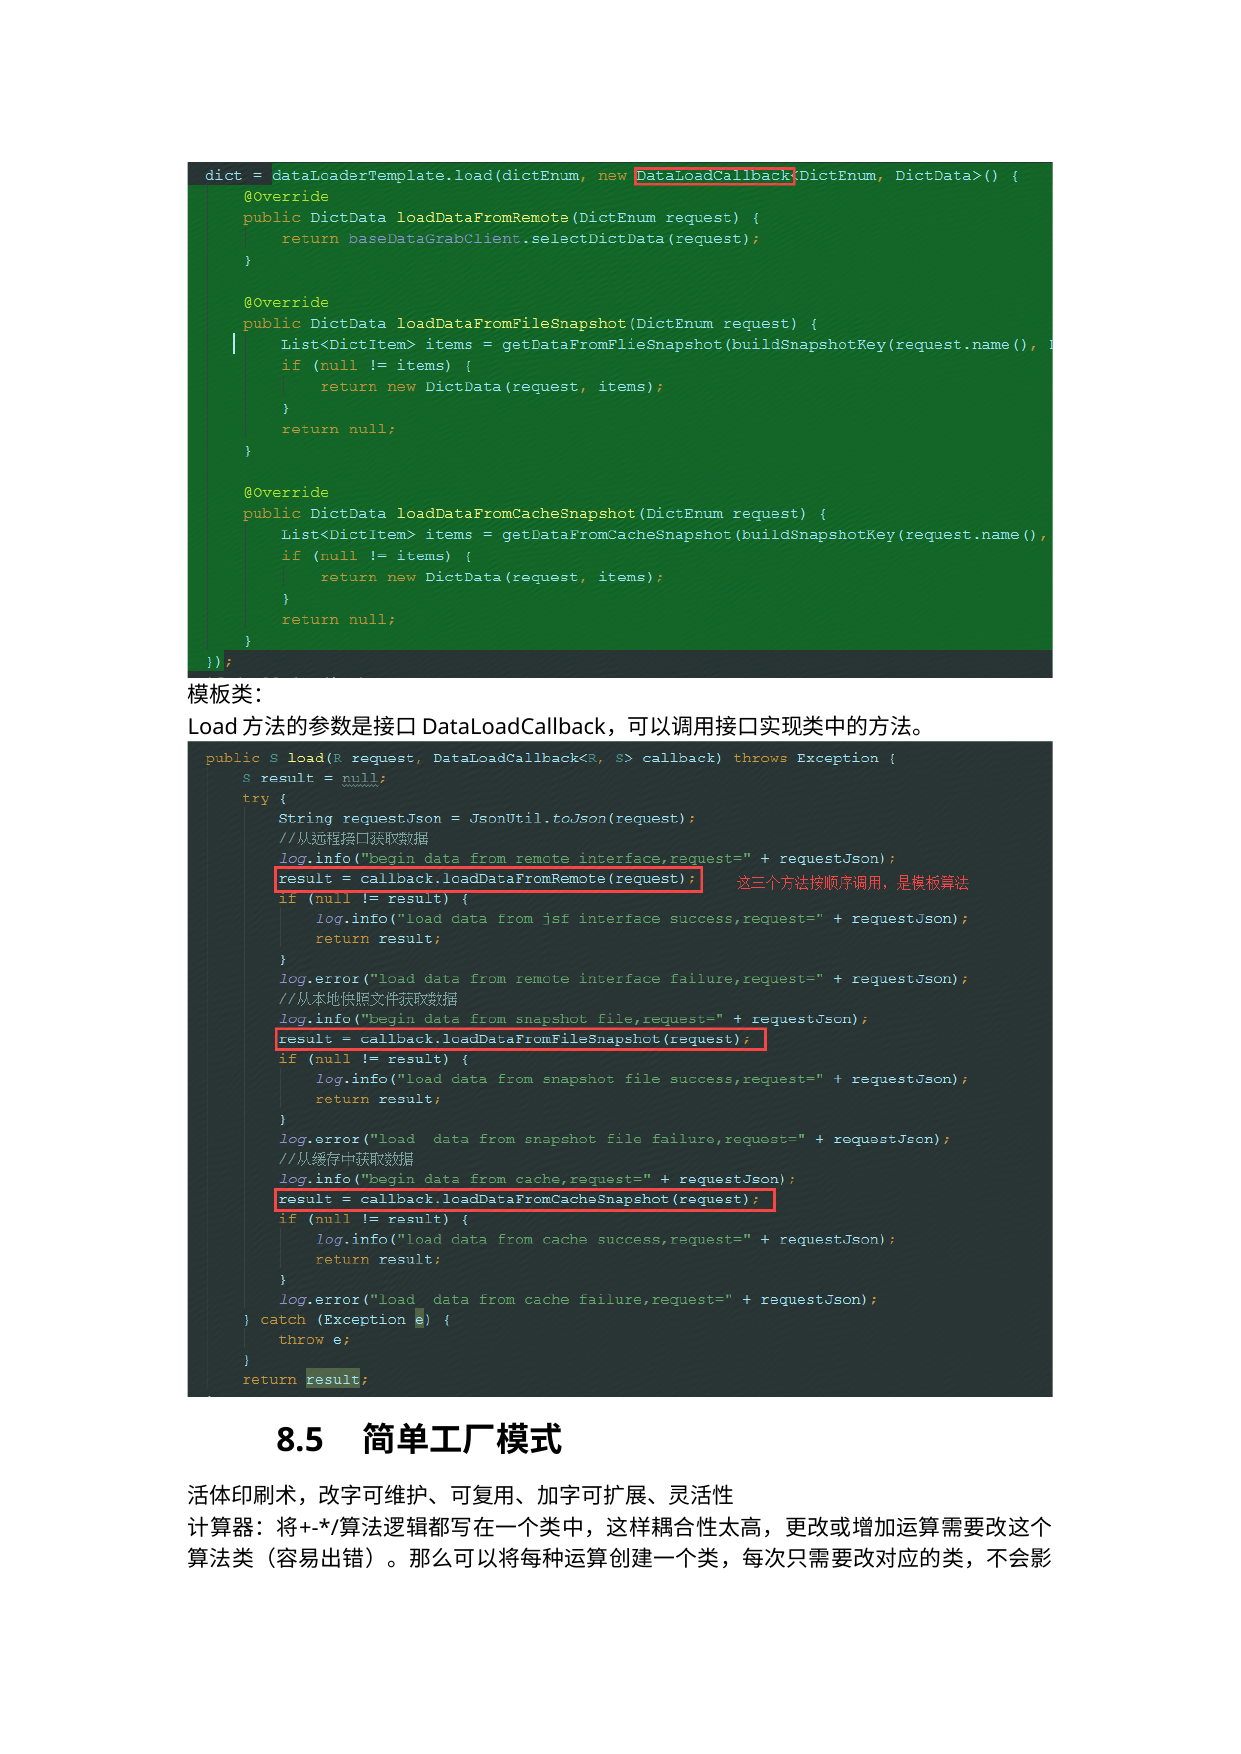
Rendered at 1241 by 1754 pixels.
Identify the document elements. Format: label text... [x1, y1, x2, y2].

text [187, 1510, 1053, 1573]
text 活体印刷术，改字可维护、可复用、加字可扩展、灵活性 [187, 1478, 1053, 1510]
picture [187, 162, 1053, 678]
picture [187, 741, 1053, 1397]
text Load方法的参数是接口DataLoadCallback，可以调用接口实现类中的方法。 [187, 709, 1053, 741]
subtitle 简单工厂模式 [276, 1413, 1053, 1461]
text 模板类： [187, 678, 1053, 709]
